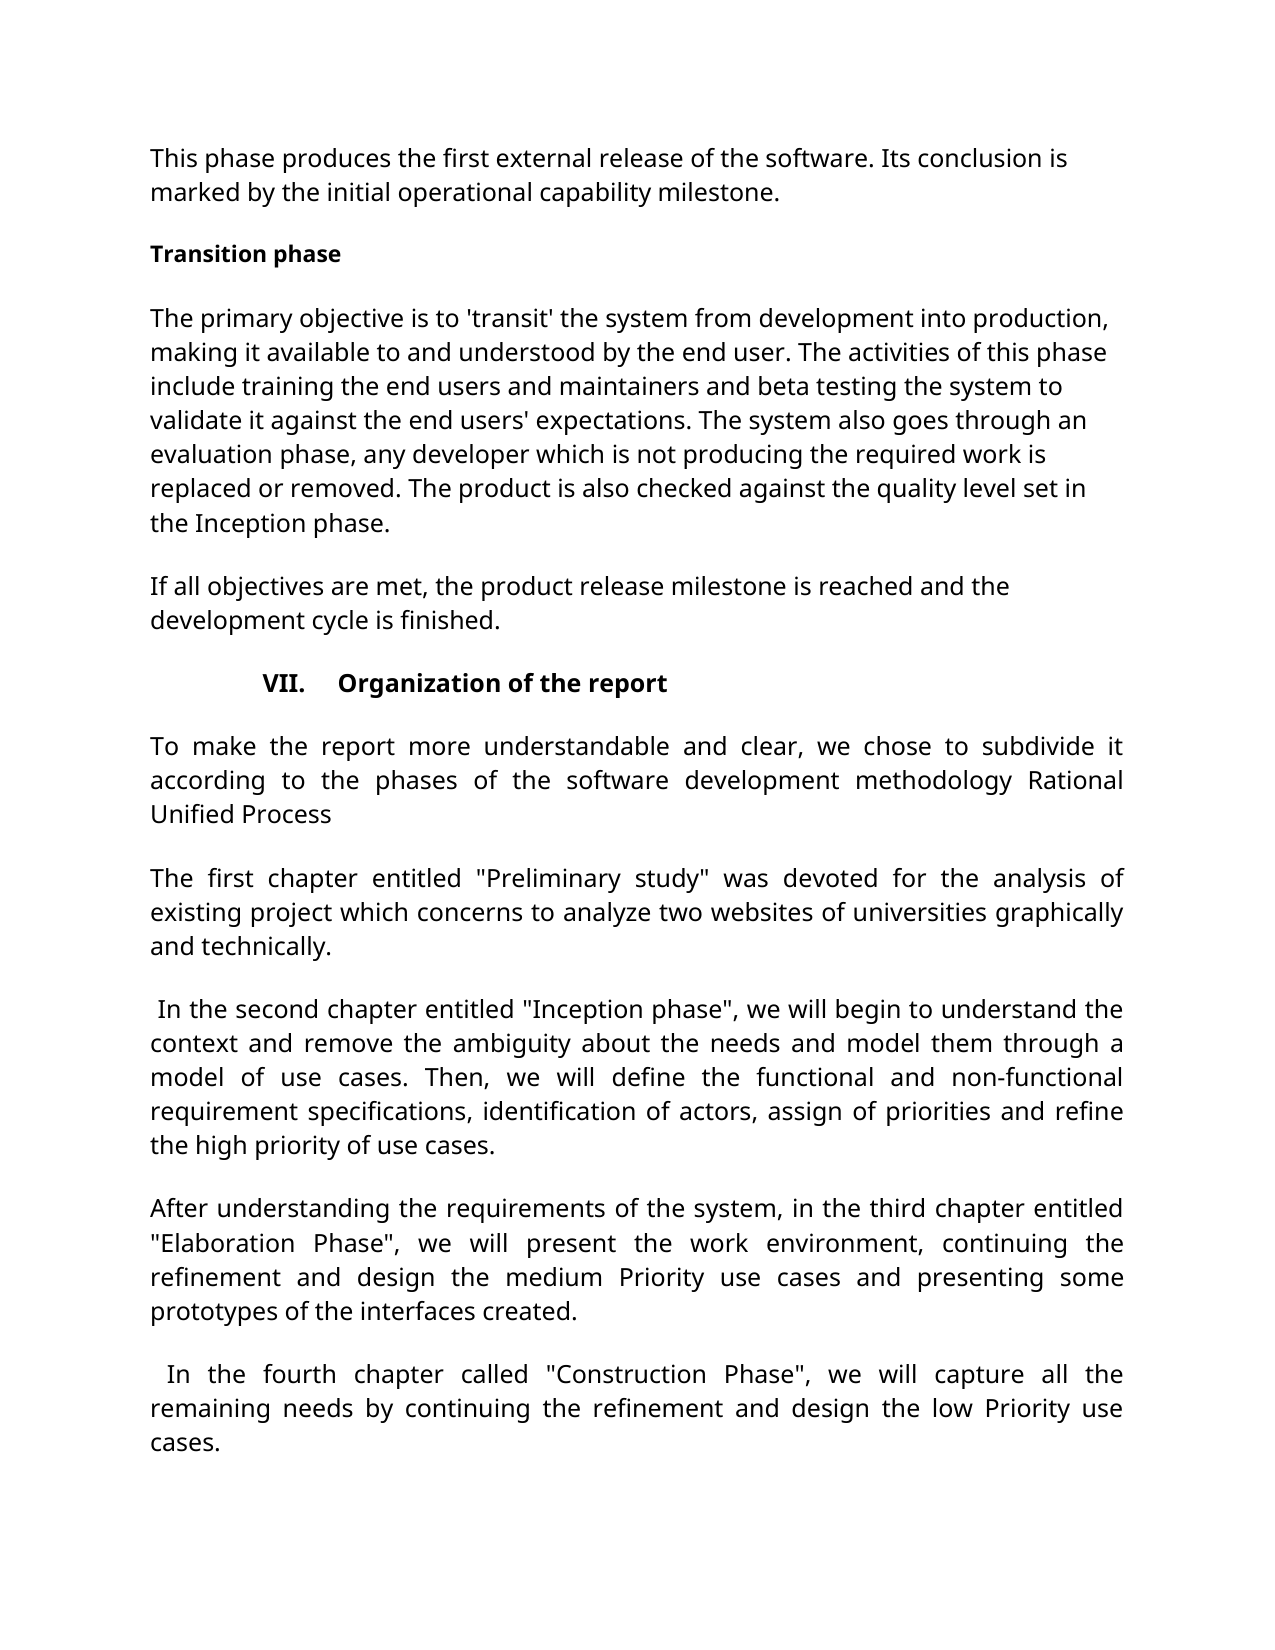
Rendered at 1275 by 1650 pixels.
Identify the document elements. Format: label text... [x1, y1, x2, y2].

text The first chapter entitled "Preliminary study" was devoted for the analysis of existing project which concerns to analyze two websites of universities graphically and technically. [150, 860, 1125, 962]
text In the second chapter entitled "Inception phase", we will begin to understand the context and remove the ambiguity about the needs and model them through a model of use cases. Then, we will define the functional and non-functional requirement specifications, identification of actors, assign of priorities and refine the high priority of use cases. [150, 992, 1125, 1162]
text In the fourth chapter called "Construction Phase", we will capture all the remaining needs by continuing the refinement and design the low Priority use cases. [150, 1357, 1125, 1459]
text After understanding the requirements of the system, in the third chapter entitled "Elaboration Phase", we will present the work environment, continuing the refinement and design the medium Priority use cases and presenting some prototypes of the interfaces created. [150, 1191, 1125, 1327]
text The primary objective is to 'transit' the system from development into production, making it available to and understood by the end user. The activities of this phase include training the end users and maintainers and beta testing the system to validate it against the end users' expectations. The system also goes through an evaluation phase, any developer which is not producing the required work is replaced or removed. The product is also checked against the quality level set in the Inception phase. [150, 301, 1125, 539]
subtitle Transition phase [150, 238, 1125, 269]
text If all objectives are met, the product release milestone is reached and the development cycle is finished. [150, 568, 1125, 637]
text To make the report more understandable and clear, we chose to subdivide it according to the phases of the software development methodology Rational Unified Process [150, 729, 1125, 831]
list Organization of the report [262, 666, 1125, 700]
text This phase produces the first external release of the software. Its conclusion is marked by the initial operational capability milestone. [150, 141, 1125, 209]
